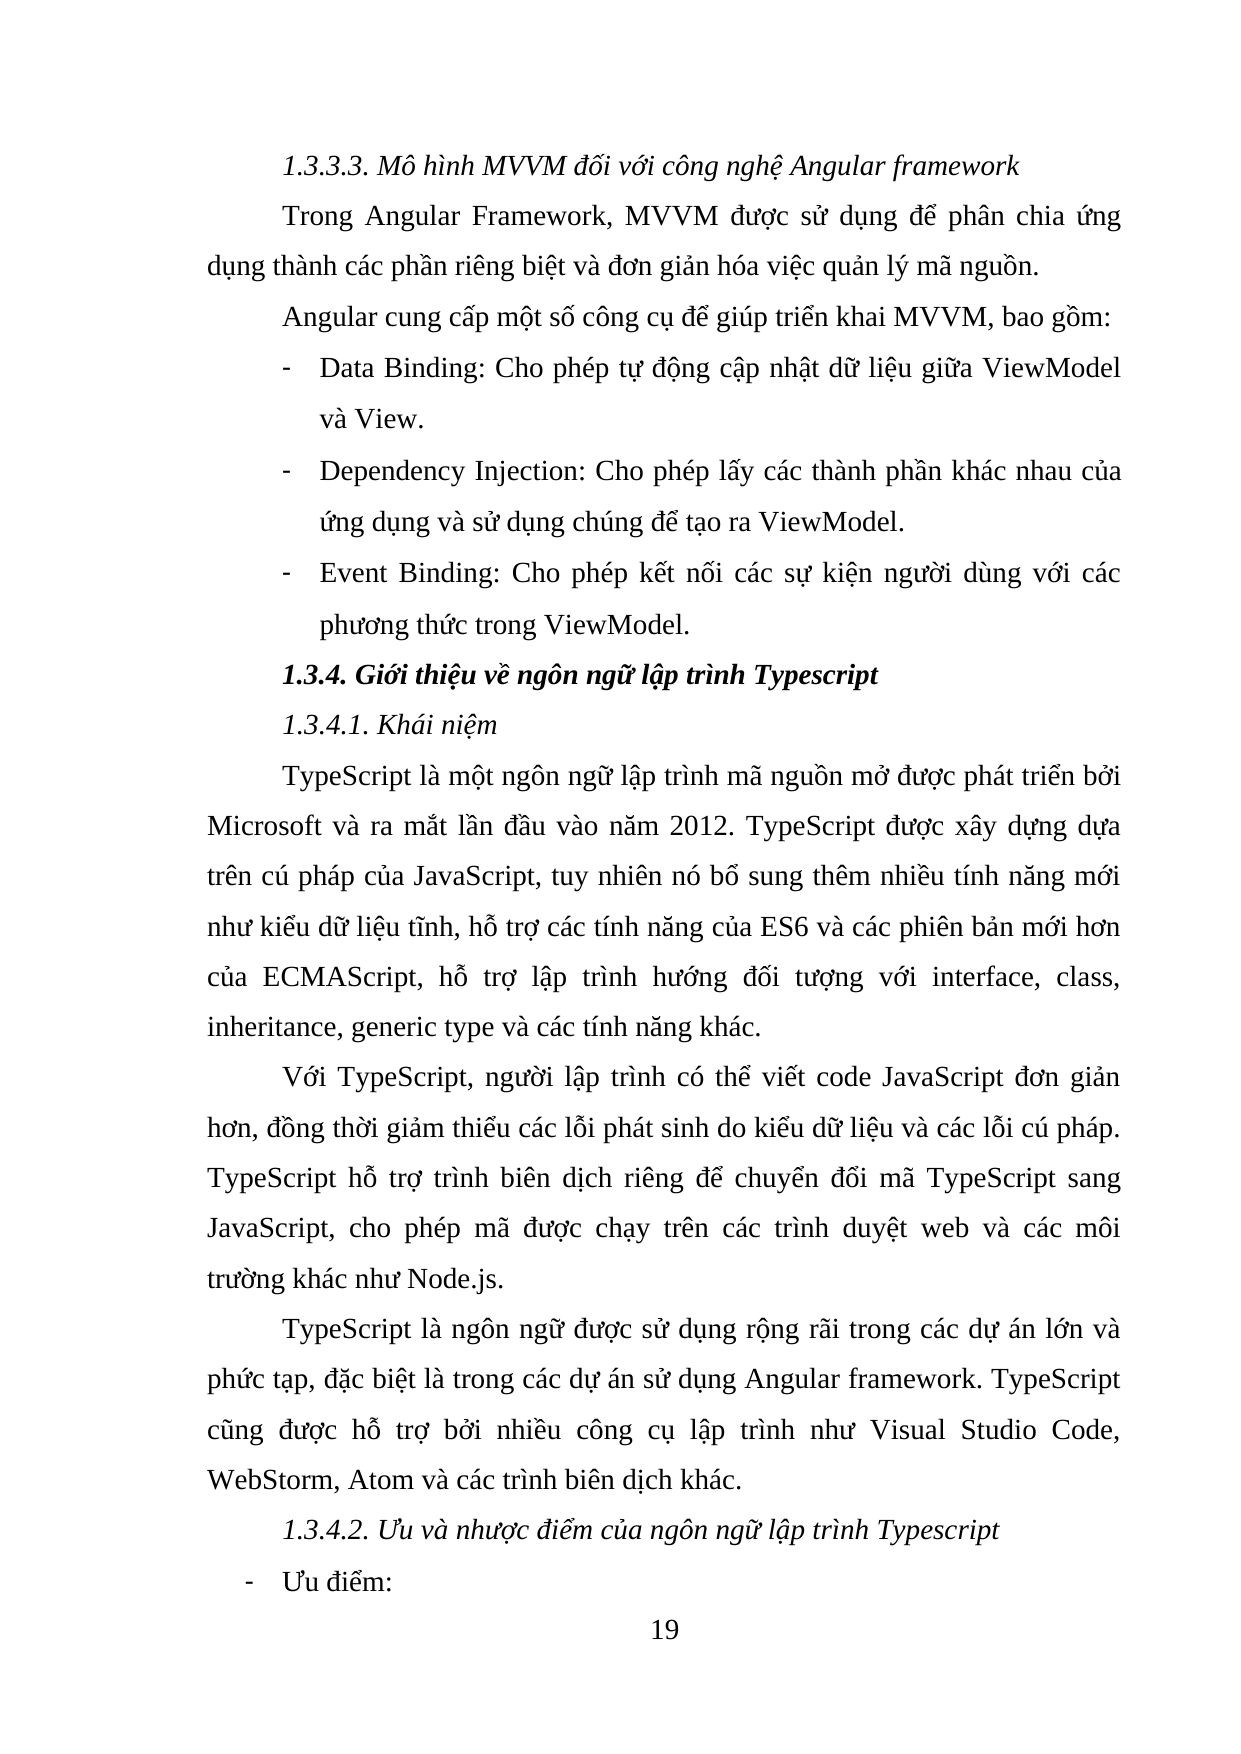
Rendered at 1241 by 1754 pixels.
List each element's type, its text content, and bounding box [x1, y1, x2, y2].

text Với TypeScript, người lập trình có thể viết code JavaScript đơn giản hơn, đồng thời giảm thiểu các lỗi phát sinh do kiểu dữ liệu và các lỗi cú pháp. TypeScript hỗ trợ trình biên dịch riêng để chuyển đổi mã TypeScript sang JavaScript, cho phép mã được chạy trên các trình duyệt web và các môi trường khác như Node.js. [207, 1059, 1122, 1294]
text Mô hình MVVM đối với công nghệ Angular framework [282, 148, 1122, 181]
text Khái niệm [282, 707, 1122, 741]
text Giới thiệu về ngôn ngữ lập trình Typescript [282, 657, 1122, 691]
list Dependency Injection: Cho phép lấy các thành phần khác nhau của ứng dụng và sử dụng chúng để tạo ra ViewModel. [282, 452, 1122, 538]
text Trong Angular Framework, MVVM được sử dụng để phân chia ứng dụng thành các phần riêng biệt và đơn giản hóa việc quản lý mã nguồn. [207, 198, 1122, 282]
text Ưu và nhược điểm của ngôn ngữ lập trình Typescript [282, 1512, 1122, 1546]
text Angular cung cấp một số công cụ để giúp triển khai MVVM, bao gồm: [207, 299, 1122, 332]
list Ưu điểm: [244, 1563, 1122, 1598]
text TypeScript là một ngôn ngữ lập trình mã nguồn mở được phát triển bởi Microsoft và ra mắt lần đầu vào năm 2012. TypeScript được xây dựng dựa trên cú pháp của JavaScript, tuy nhiên nó bổ sung thêm nhiều tính năng mới như kiểu dữ liệu tĩnh, hỗ trợ các tính năng của ES6 và các phiên bản mới hơn của ECMAScript, hỗ trợ lập trình hướng đối tượng với interface, class, inheritance, generic type và các tính năng khác. [207, 758, 1122, 1043]
list Data Binding: Cho phép tự động cập nhật dữ liệu giữa ViewModel và View. [282, 349, 1122, 435]
text TypeScript là ngôn ngữ được sử dụng rộng rãi trong các dự án lớn và phức tạp, đặc biệt là trong các dự án sử dụng Angular framework. TypeScript cũng được hỗ trợ bởi nhiều công cụ lập trình như Visual Studio Code, WebStorm, Atom và các trình biên dịch khác. [207, 1311, 1122, 1496]
list Event Binding: Cho phép kết nối các sự kiện người dùng với các phương thức trong ViewModel. [282, 554, 1122, 640]
